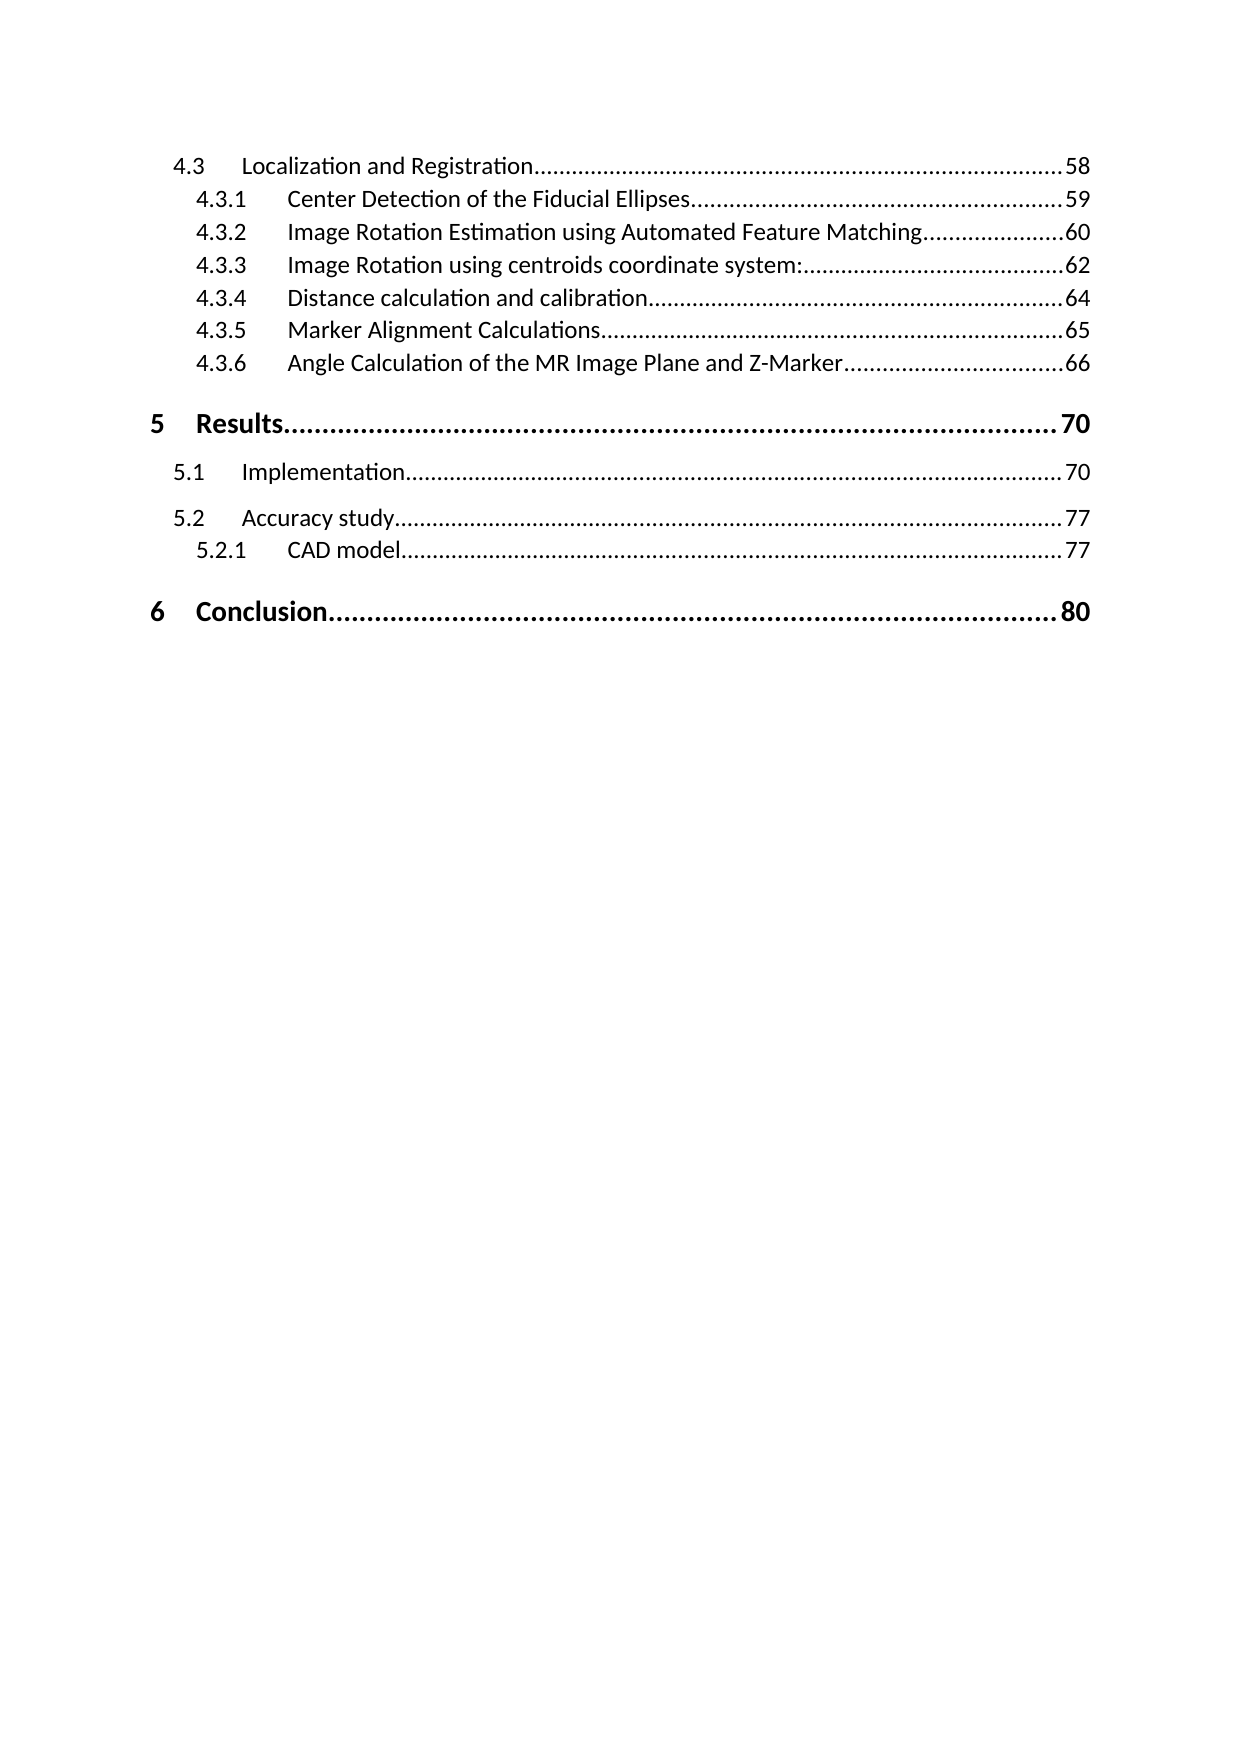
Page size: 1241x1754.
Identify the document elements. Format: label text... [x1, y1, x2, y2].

text 5.1 Implementation 70 [173, 456, 1090, 487]
text 5 Results 70 [150, 405, 1090, 441]
text 4.3.5 Marker Alignment Calculations 65 [196, 314, 1090, 345]
text 4.3.3 Image Rotation using centroids coordinate system: 62 [196, 249, 1090, 279]
text 5.2.1 CAD model 77 [196, 535, 1090, 565]
text 4.3.6 Angle Calculation of the MR Image Plane and Z-Marker 66 [196, 347, 1090, 378]
text 4.3.4 Distance calculation and calibration 64 [196, 282, 1090, 312]
text 5.2 Accuracy study 77 [173, 502, 1090, 532]
text 4.3.1 Center Detection of the Fiducial Ellipses 59 [196, 183, 1090, 213]
text 6 Conclusion 80 [150, 593, 1090, 628]
text 4.3.2 Image Rotation Estimation using Automated Feature Matching 60 [196, 216, 1090, 246]
text 4.3 Localization and Registration 58 [173, 150, 1090, 181]
